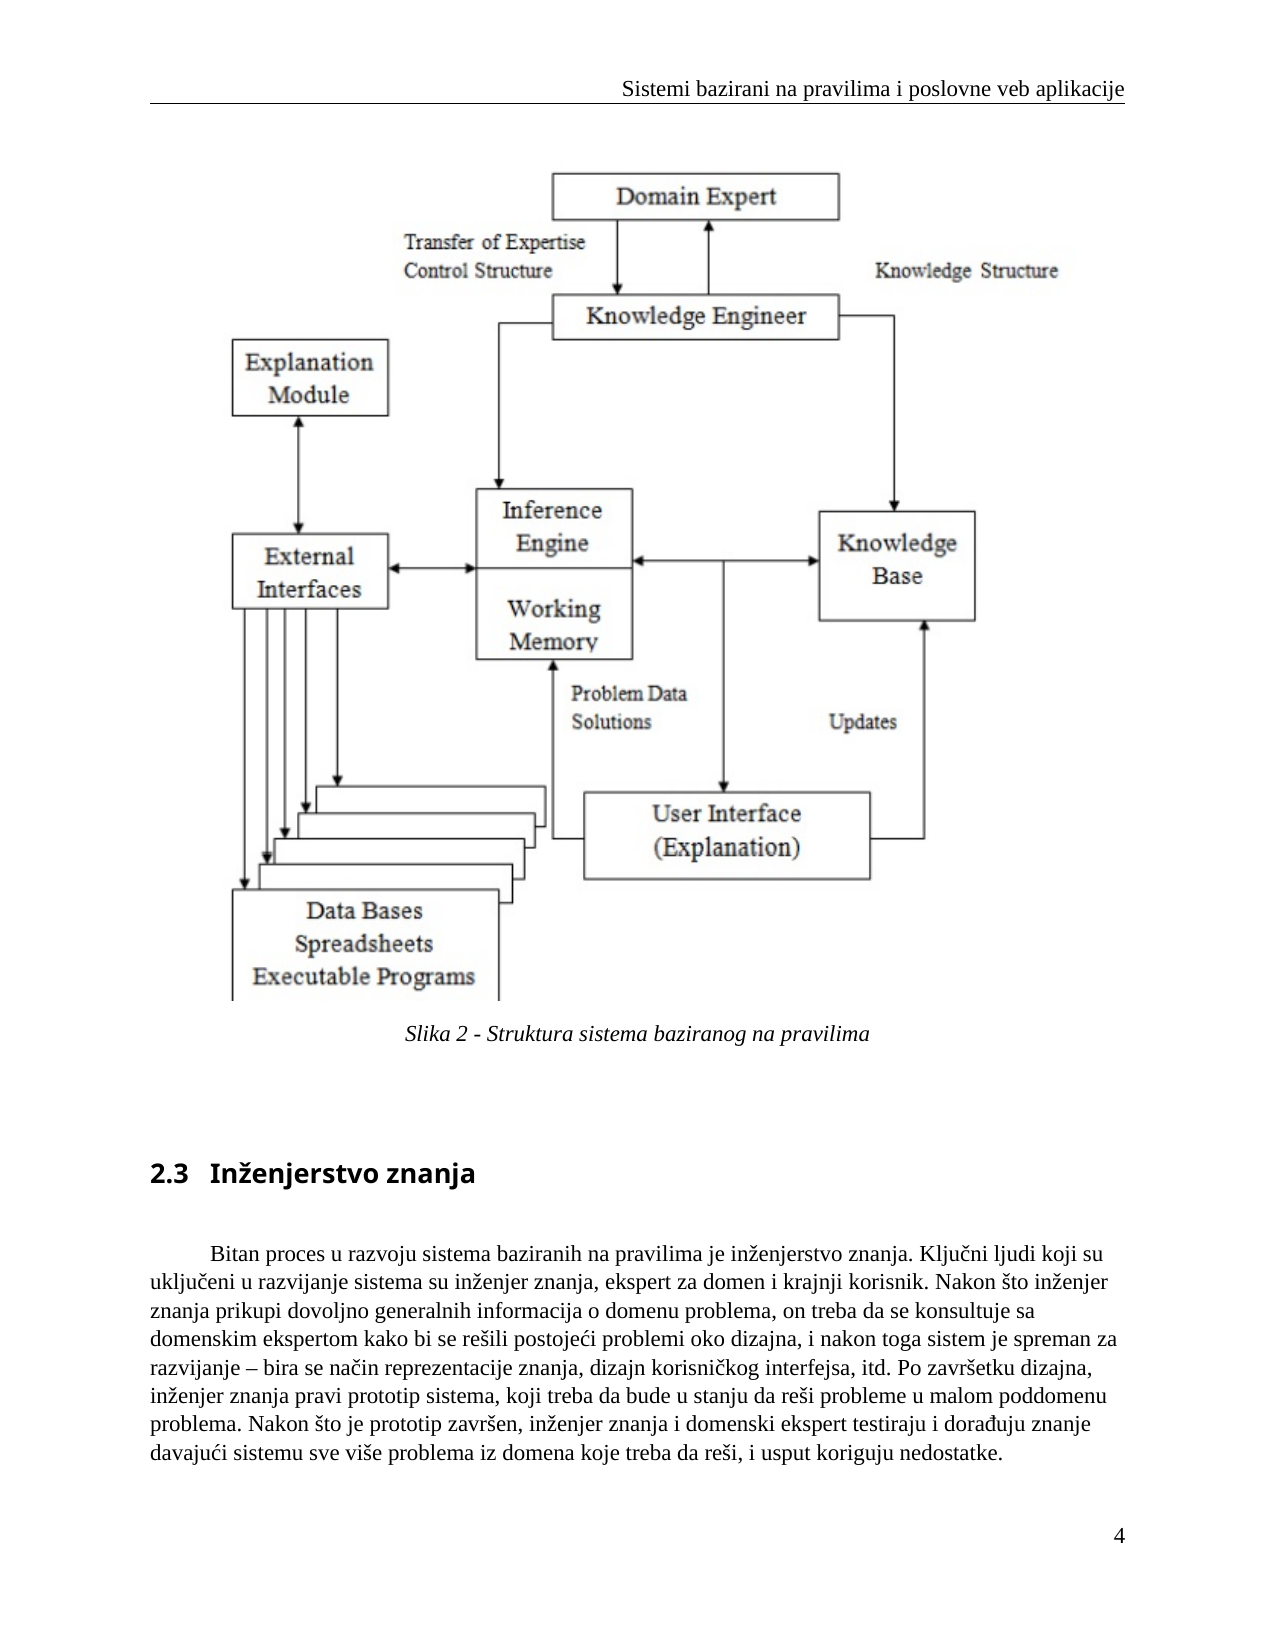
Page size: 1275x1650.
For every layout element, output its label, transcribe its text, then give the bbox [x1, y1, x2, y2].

subtitle Inženjerstvo znanja [150, 1155, 1125, 1192]
picture [150, 150, 1089, 1001]
text Slika 2 - Struktura sistema baziranog na pravilima [150, 1020, 1125, 1046]
text Bitan proces u razvoju sistema baziranih na pravilima je inženjerstvo znanja. Ključni ljudi koji su uključeni u razvijanje sistema su inženjer znanja, ekspert za domen i krajnji korisnik. Nakon što inženjer znanja prikupi dovoljno generalnih informacija o domenu problema, on treba da se konsultuje sa domenskim ekspertom kako bi se rešili postojeći problemi oko dizajna, i nakon toga sistem je spreman za razvijanje – bira se način reprezentacije znanja, dizajn korisničkog interfejsa, itd. Po završetku dizajna, inženjer znanja pravi prototip sistema, koji treba da bude u stanju da reši probleme u malom poddomenu problema. Nakon što je prototip završen, inženjer znanja i domenski ekspert testiraju i dorađuju znanje davajući sistemu sve više problema iz domena koje treba da reši, i usput koriguju nedostatke. [150, 1240, 1125, 1465]
